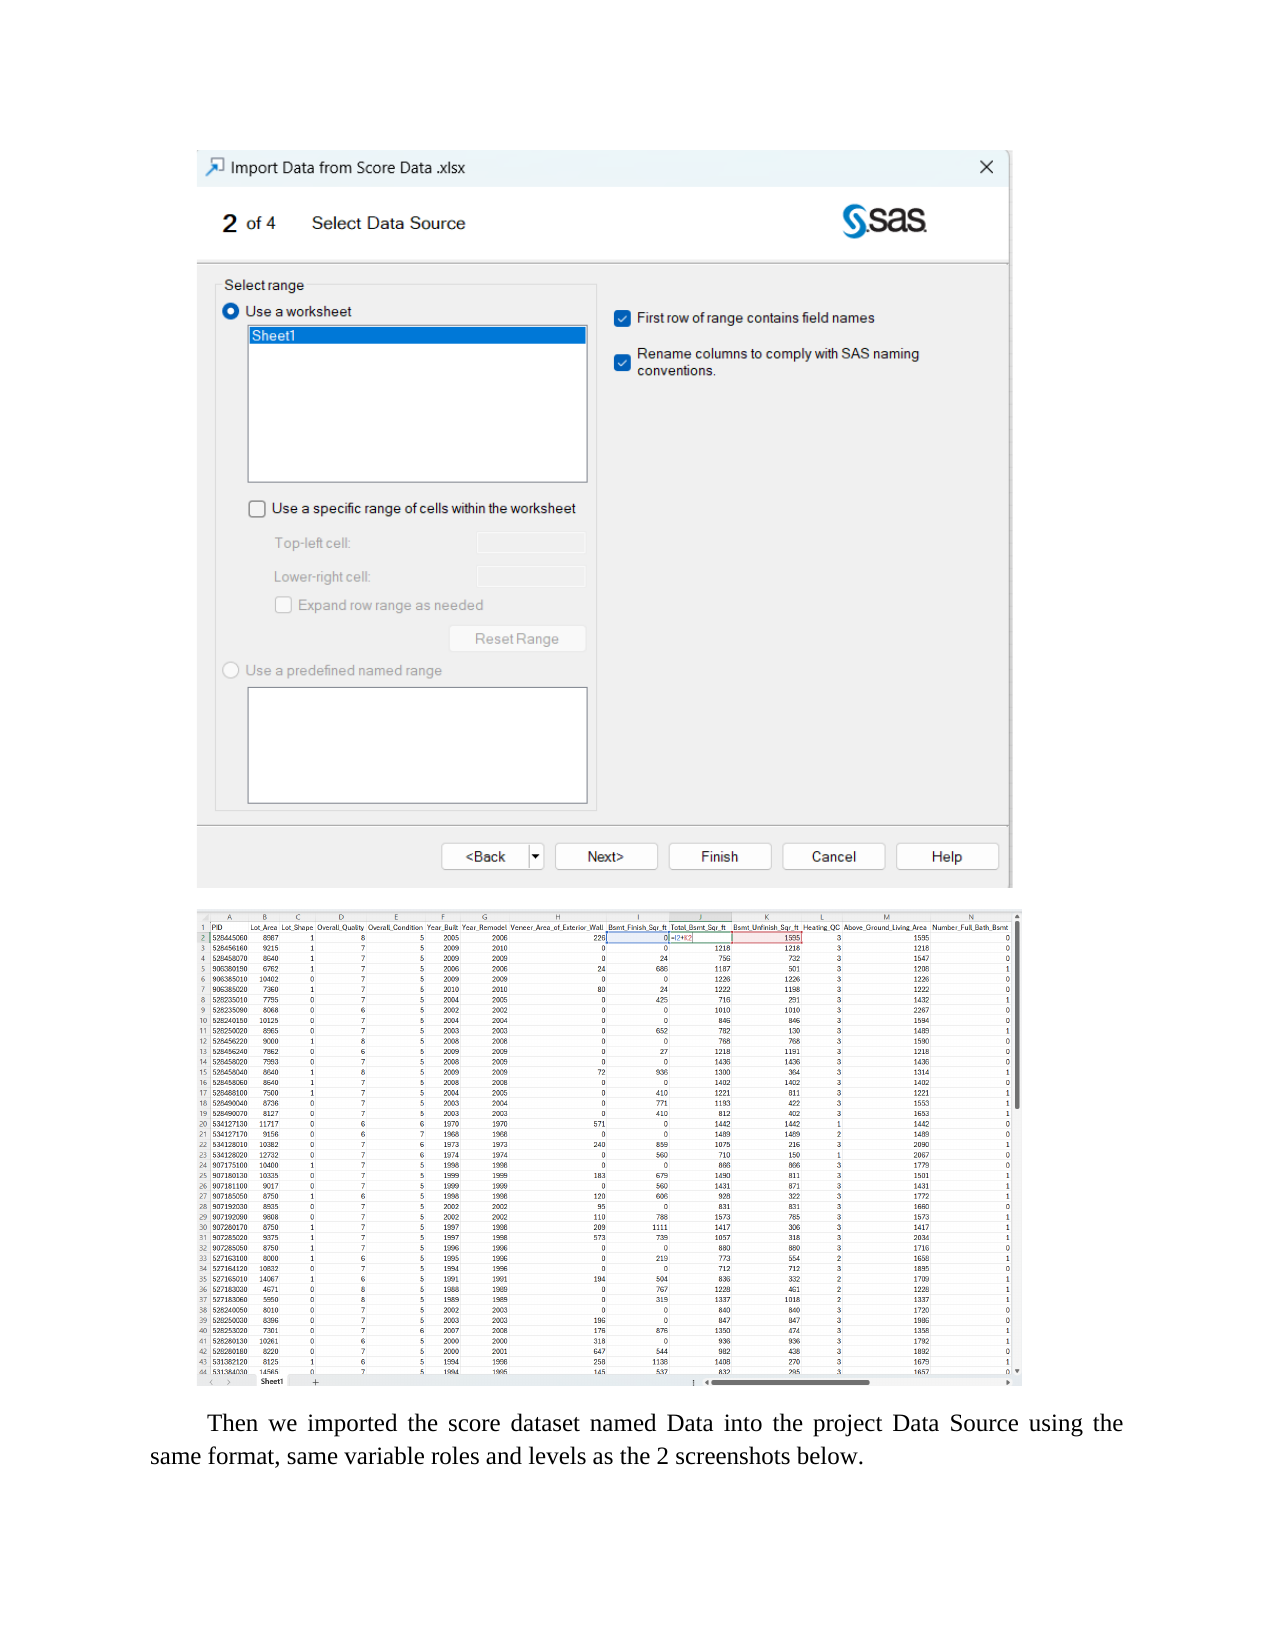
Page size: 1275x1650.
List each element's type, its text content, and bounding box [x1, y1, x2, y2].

picture [196, 909, 1022, 1386]
text Then we imported the score dataset named Data into the project Data Source using the same format, same variable roles and levels as the 2 screenshots below. [150, 1408, 1125, 1470]
picture [196, 150, 1013, 888]
